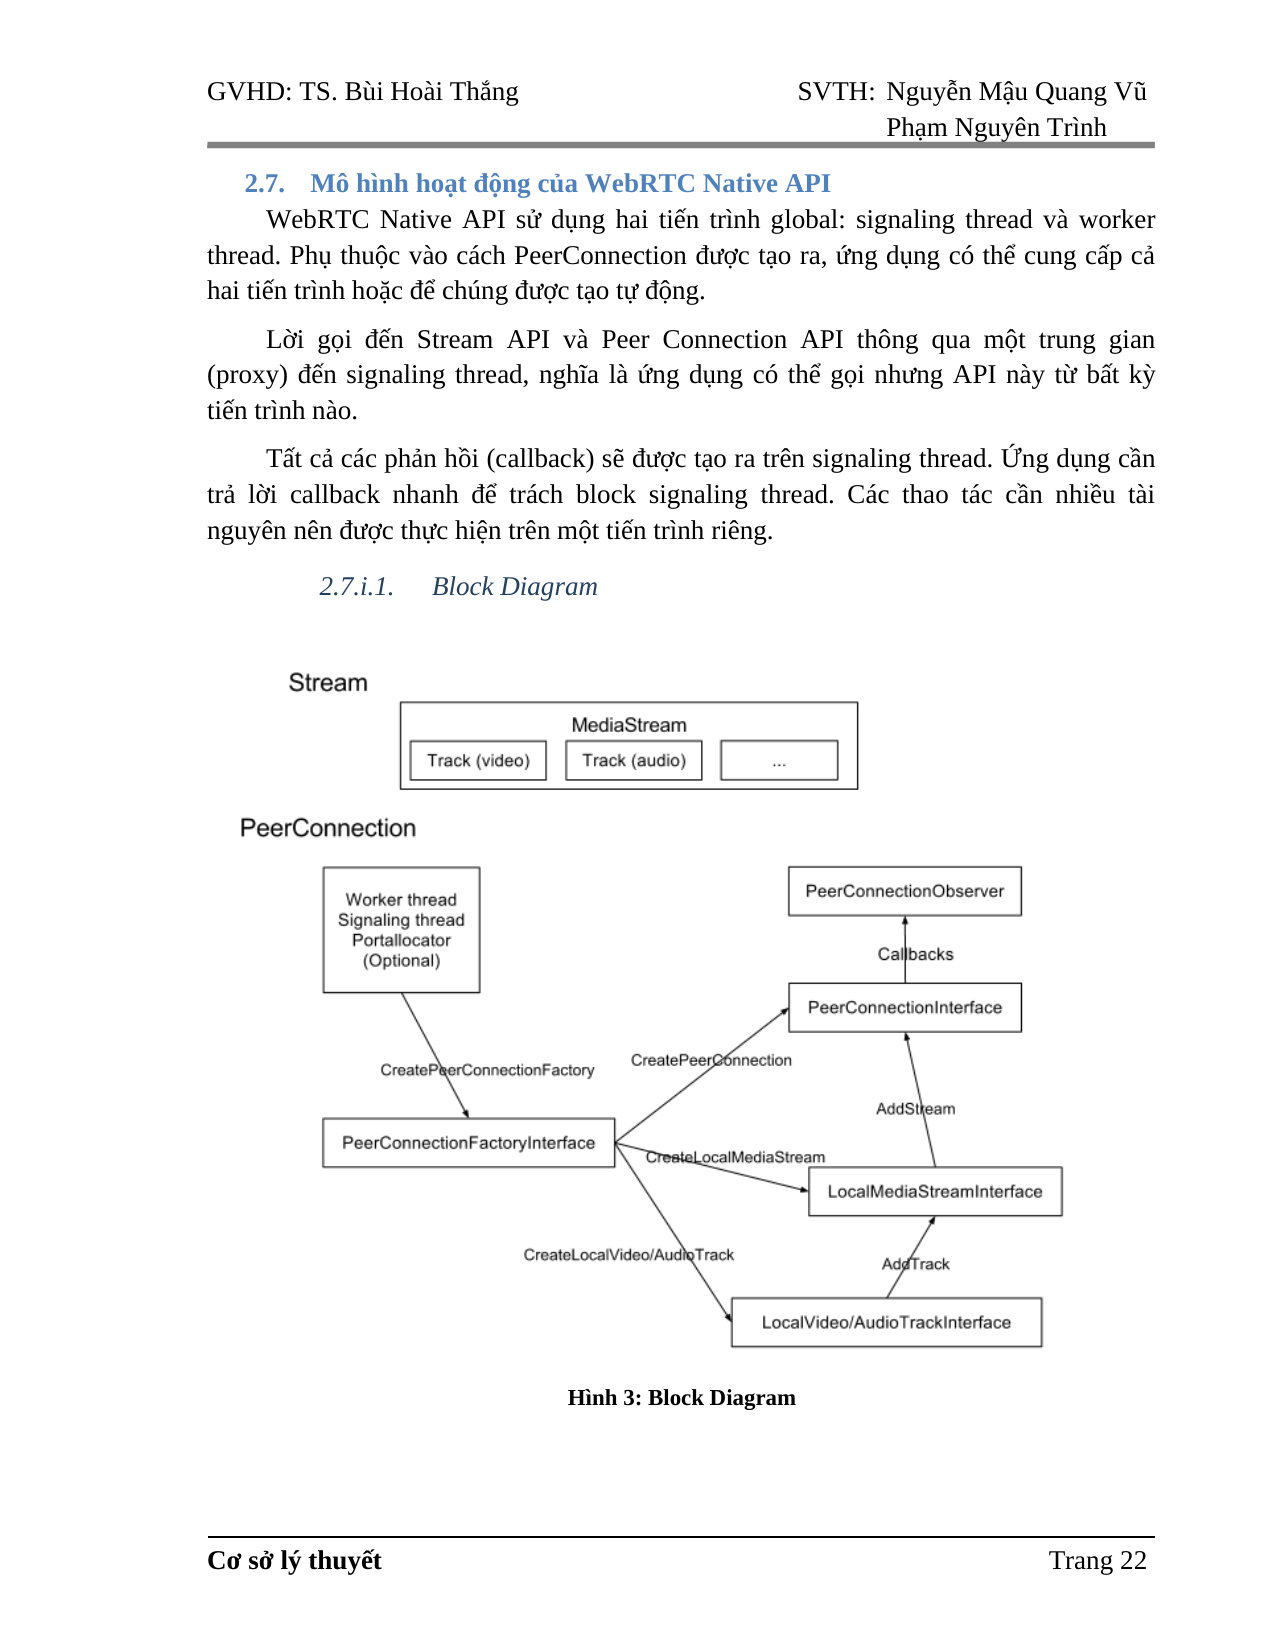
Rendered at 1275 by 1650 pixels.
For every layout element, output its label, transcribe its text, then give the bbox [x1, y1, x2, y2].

picture [206, 654, 1157, 1367]
text Mô hình hoạt động của WebRTC Native API [244, 167, 1157, 198]
text WebRTC Native API sử dụng hai tiến trình global: signaling thread và worker thread. Phụ thuộc vào cách PeerConnection được tạo ra, ứng dụng có thể cung cấp cả hai tiến trình hoặc để chúng được tạo tự động. [207, 203, 1157, 306]
text Block Diagram [319, 570, 1157, 602]
text Lời gọi đến Stream API và Peer Connection API thông qua một trung gian (proxy) đến signaling thread, nghĩa là ứng dụng có thể gọi nhưng API này từ bất kỳ tiến trình nào. [207, 323, 1157, 425]
text Tất cả các phản hồi (callback) sẽ được tạo ra trên signaling thread. Ứng dụng cần trả lời callback nhanh để trách block signaling thread. Các thao tác cần nhiều tài nguyên nên được thực hiện trên một tiến trình riêng. [207, 442, 1157, 545]
